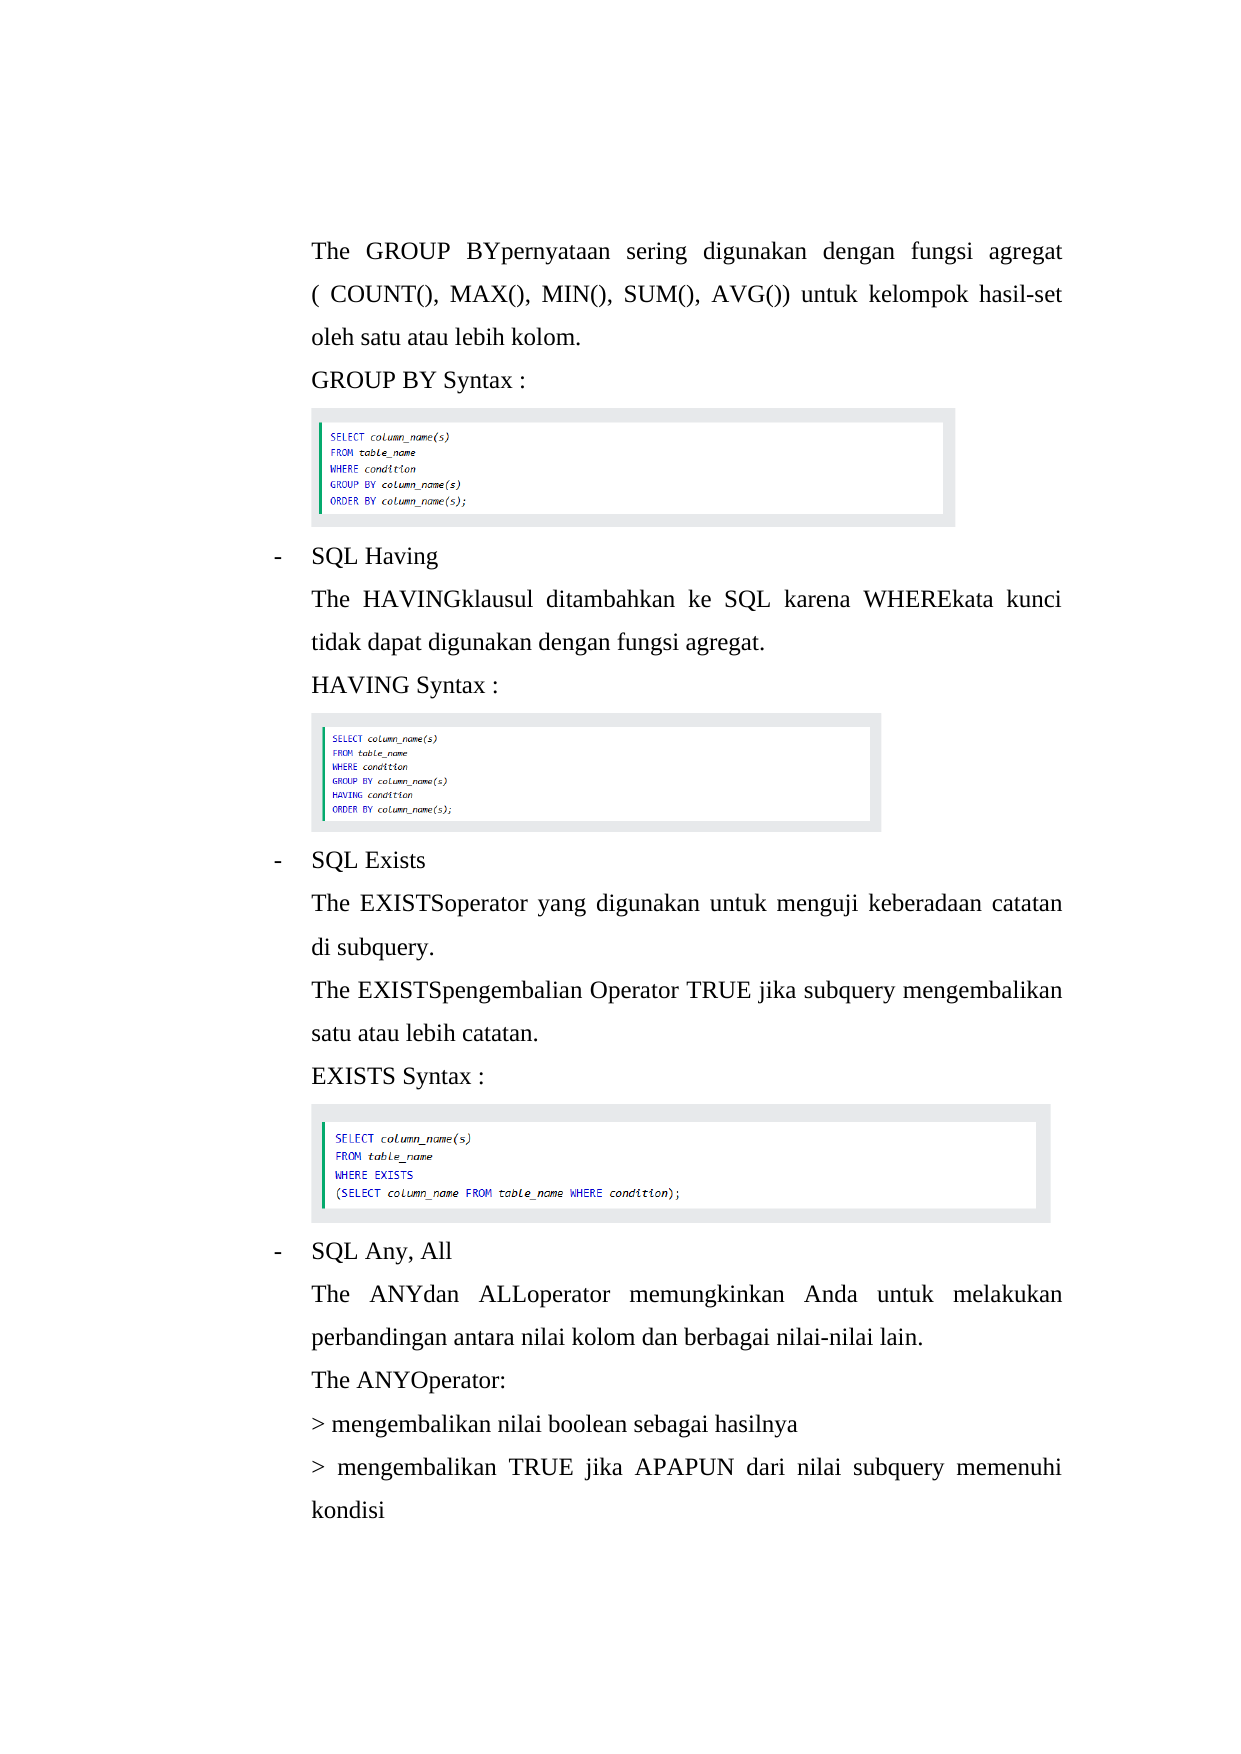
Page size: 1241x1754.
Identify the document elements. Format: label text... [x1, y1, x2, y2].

picture [311, 713, 882, 832]
list GROUP BY Syntax : [311, 366, 1063, 394]
list EXISTS Syntax : [311, 1061, 1063, 1090]
list SQL Having [274, 541, 1063, 569]
list > mengembalikan TRUE jika APAPUN dari nilai subquery memenuhi kondisi [311, 1452, 1063, 1524]
list SQL Any, All [274, 1236, 1063, 1265]
picture [311, 1104, 1051, 1223]
list SQL Exists [274, 845, 1063, 874]
list HAVING Syntax : [311, 670, 1063, 699]
list The EXISTSpengembalian Operator TRUE jika subquery mengembalikan satu atau lebih catatan. [311, 975, 1063, 1047]
picture [311, 408, 956, 527]
list The ANYdan ALLoperator memungkinkan Anda untuk melakukan perbandingan antara nilai kolom dan berbagai nilai-nilai lain. [311, 1279, 1063, 1351]
list The ANYOperator: [311, 1366, 1063, 1394]
list The GROUP BYpernyataan sering digunakan dengan fungsi agregat ( COUNT(), MAX(), MIN(), SUM(), AVG()) untuk kelompok hasil-set oleh satu atau lebih kolom. [311, 236, 1063, 351]
list The HAVINGklausul ditambahkan ke SQL karena WHEREkata kunci tidak dapat digunakan dengan fungsi agregat. [311, 584, 1063, 656]
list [311, 1409, 1063, 1437]
list The EXISTSoperator yang digunakan untuk menguji keberadaan catatan di subquery. [311, 888, 1063, 960]
